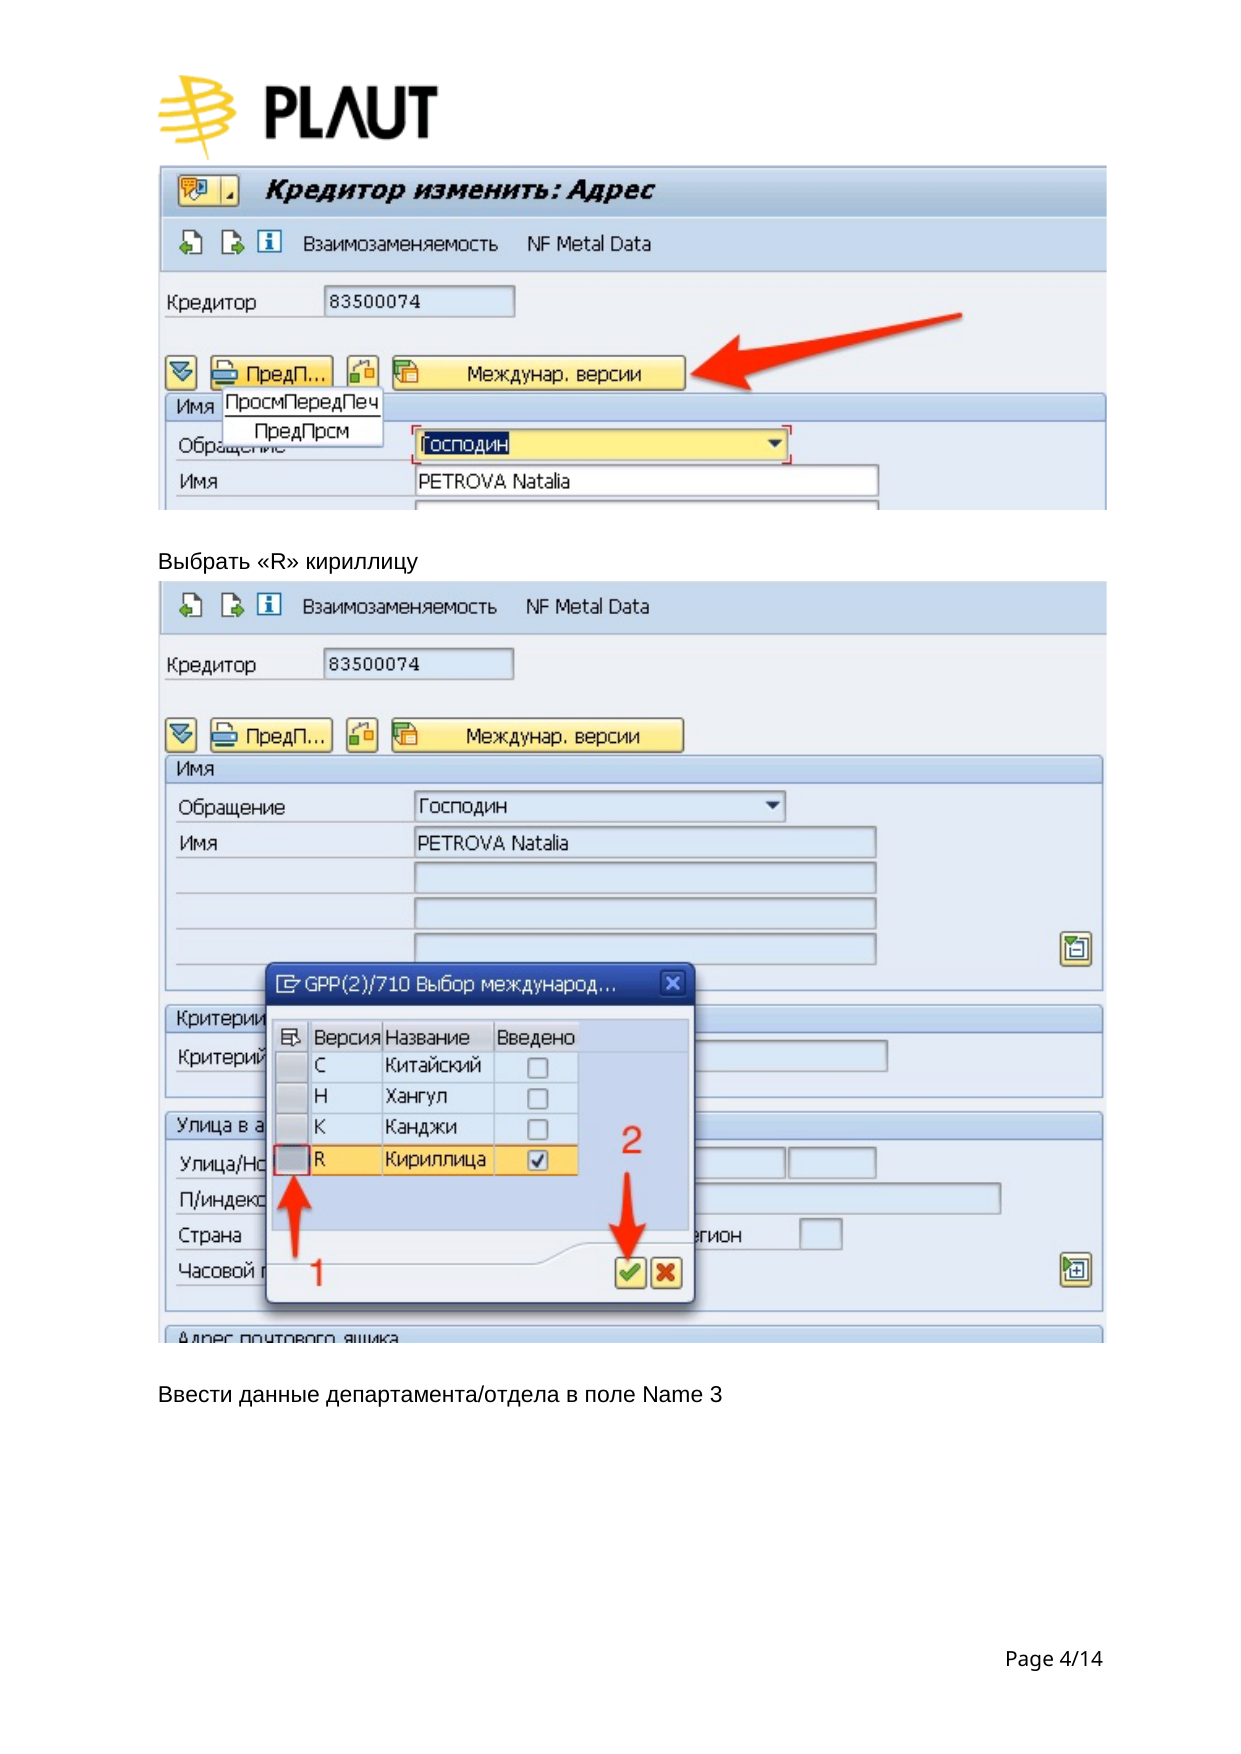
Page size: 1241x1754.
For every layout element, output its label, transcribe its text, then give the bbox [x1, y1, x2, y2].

picture [157, 581, 1107, 1343]
picture [157, 165, 1107, 510]
text Выбрать «R» кириллицу [158, 548, 1106, 575]
text Ввести данные департамента/отдела в поле Name 3 [158, 1381, 1106, 1408]
picture [157, 75, 439, 160]
